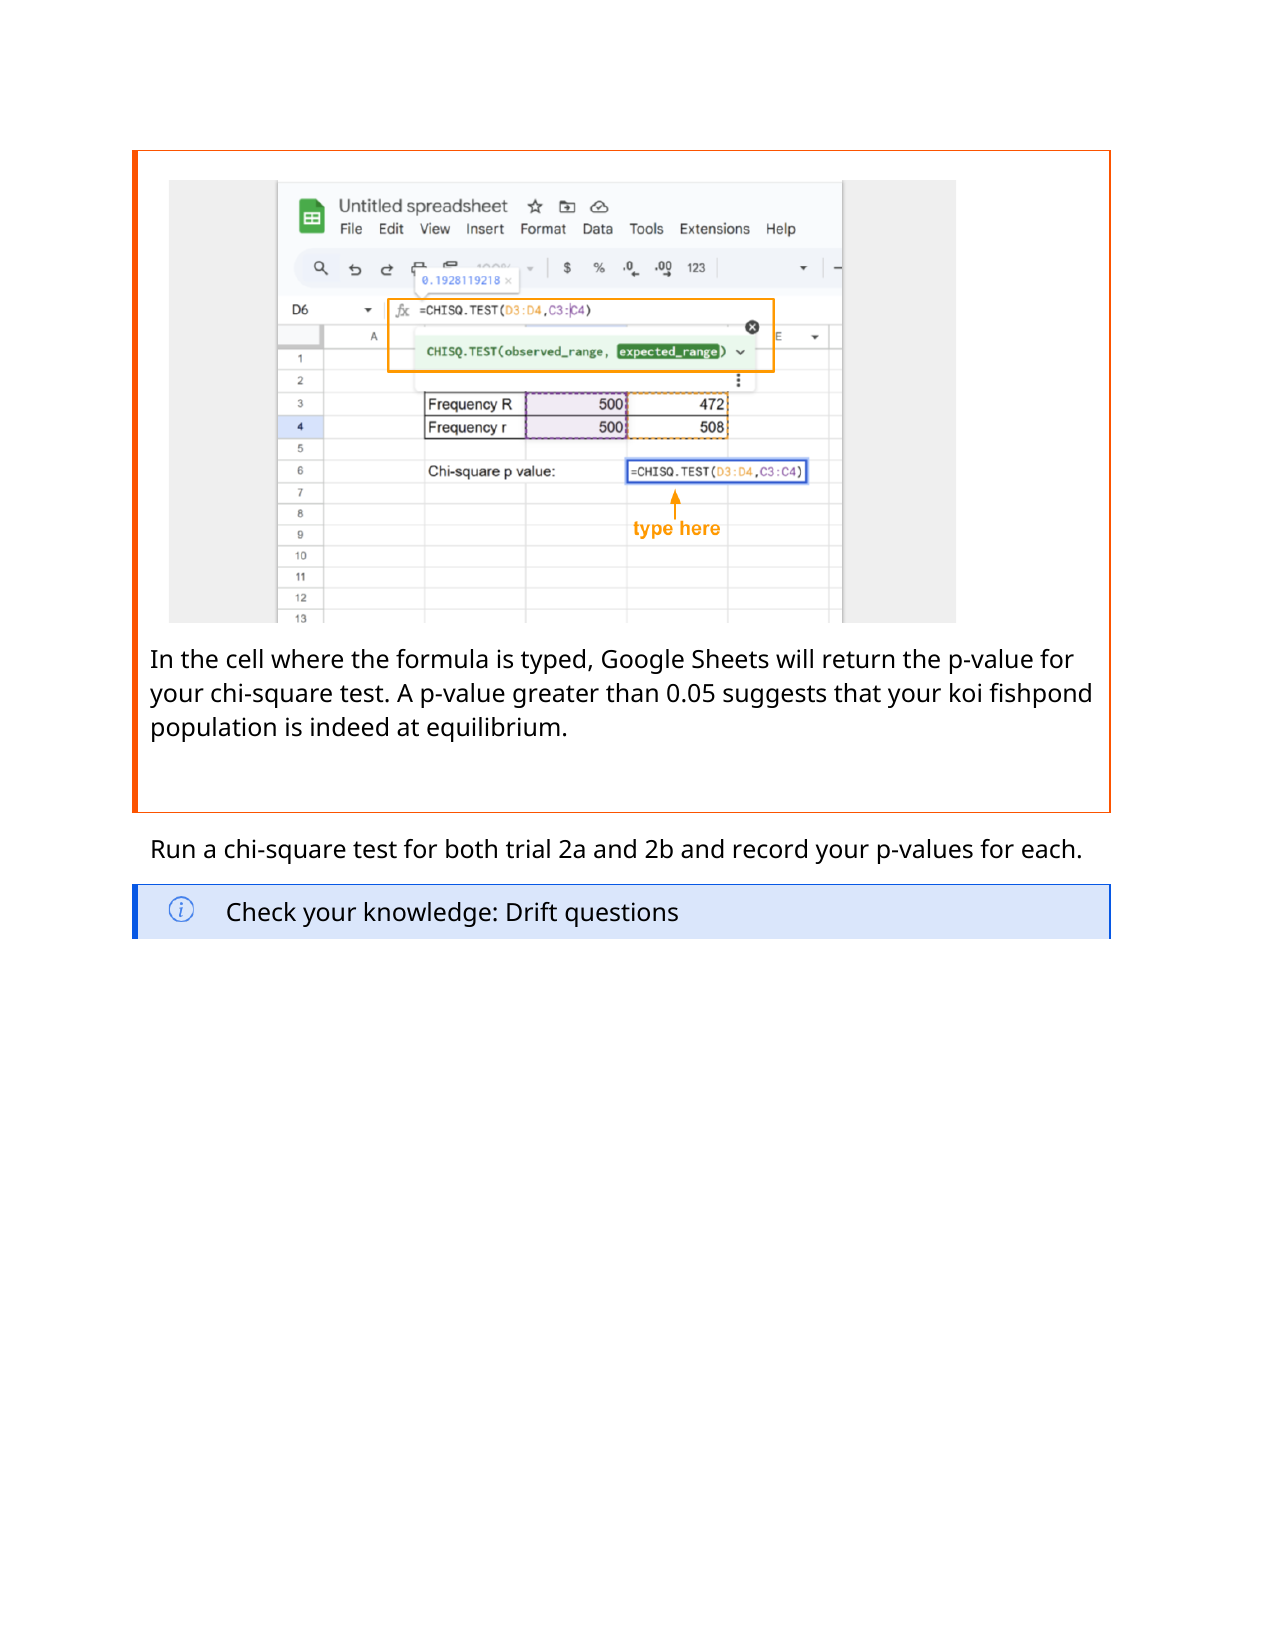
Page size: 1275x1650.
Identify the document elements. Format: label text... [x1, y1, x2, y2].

picture [168, 896, 194, 922]
picture [168, 180, 957, 623]
table_header Check your knowledge: Drift questions [138, 885, 1109, 939]
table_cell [138, 151, 1109, 812]
text Run a chi-square test for both trial 2a and 2b and record your p-values for each. [150, 832, 1125, 866]
